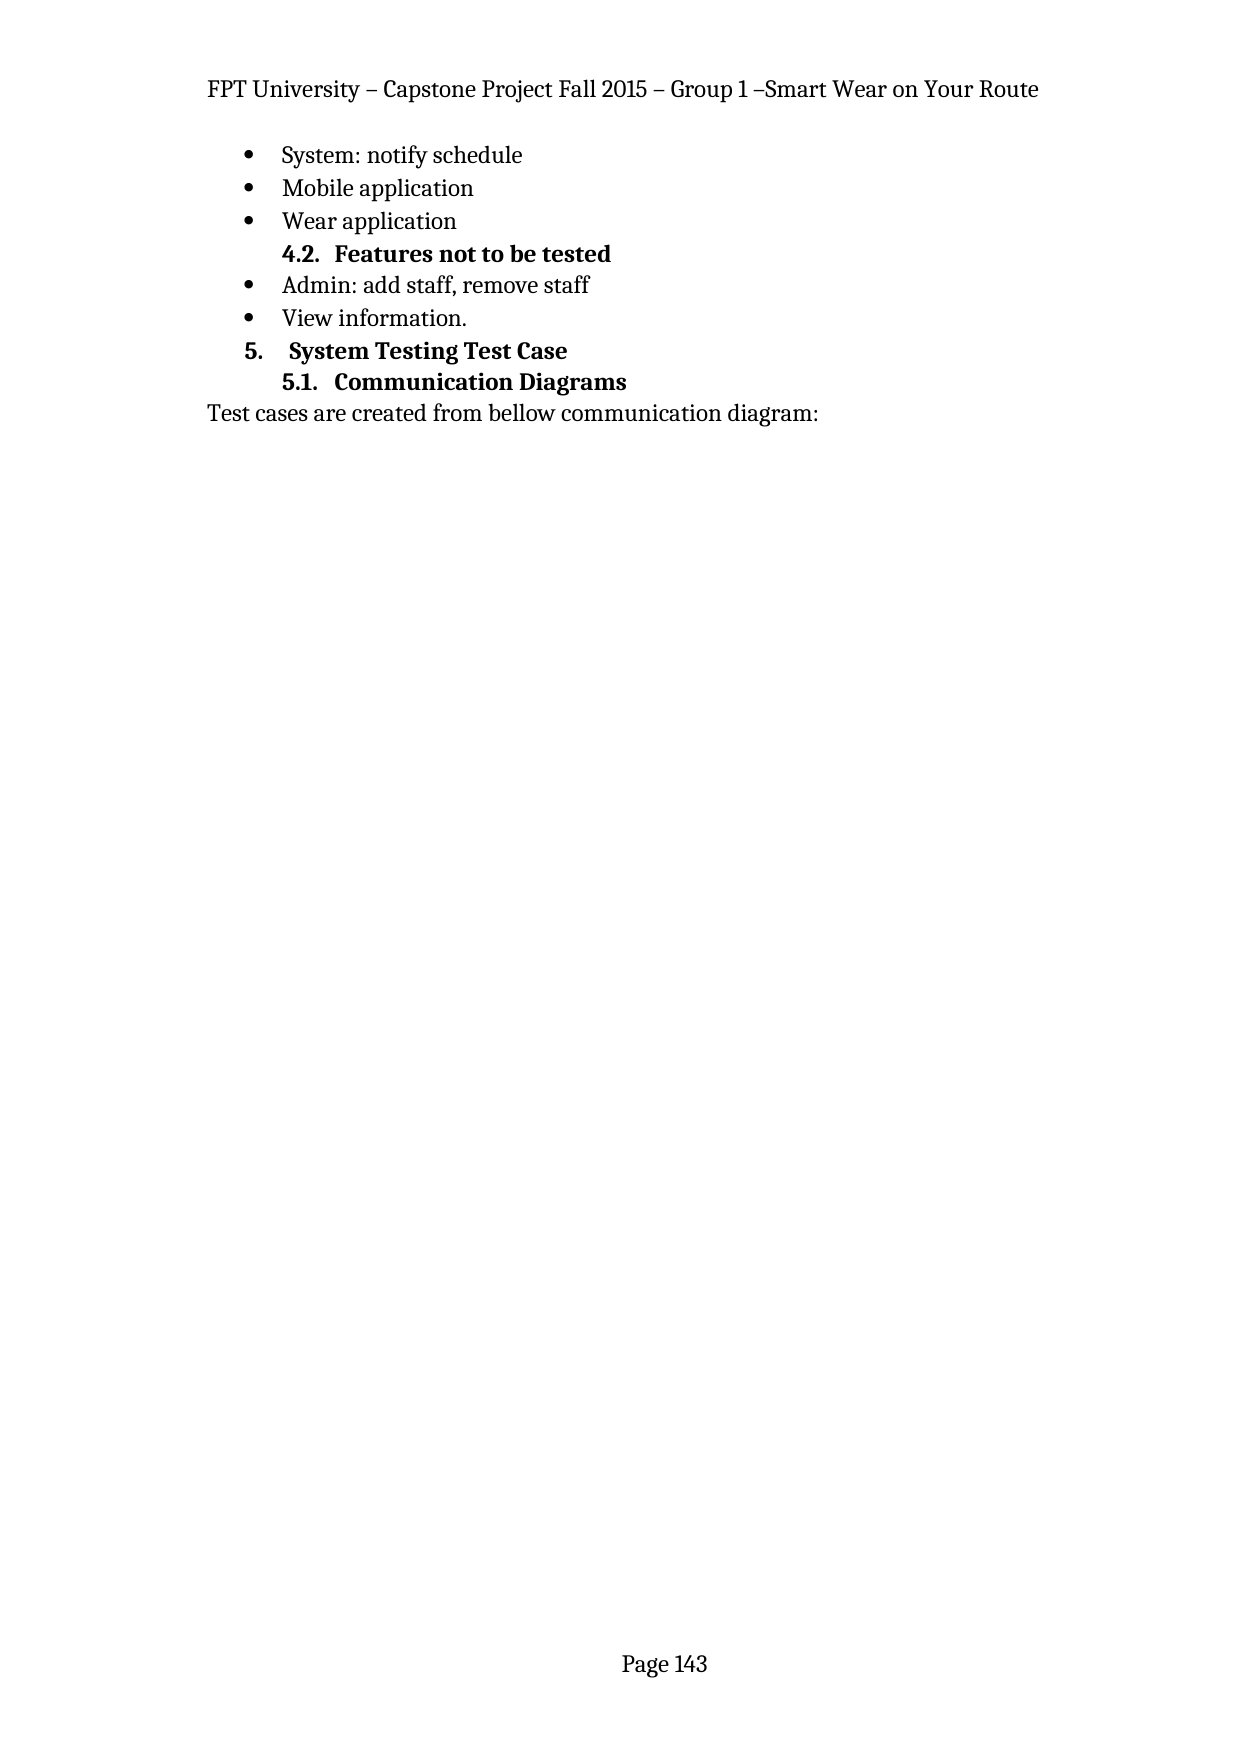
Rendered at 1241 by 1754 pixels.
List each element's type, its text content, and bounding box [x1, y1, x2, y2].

subtitle Communication Diagrams [282, 368, 1122, 397]
list View information. [244, 304, 1122, 333]
text Test cases are created from bellow communication diagram: [207, 399, 1122, 428]
subtitle System Testing Test Case [244, 337, 1122, 366]
list System: notify schedule [244, 141, 1122, 170]
list Mobile application [244, 174, 1122, 203]
list Wear application [244, 207, 1122, 236]
subtitle Features not to be tested [282, 240, 1122, 269]
list Admin: add staff, remove staff [244, 271, 1122, 300]
